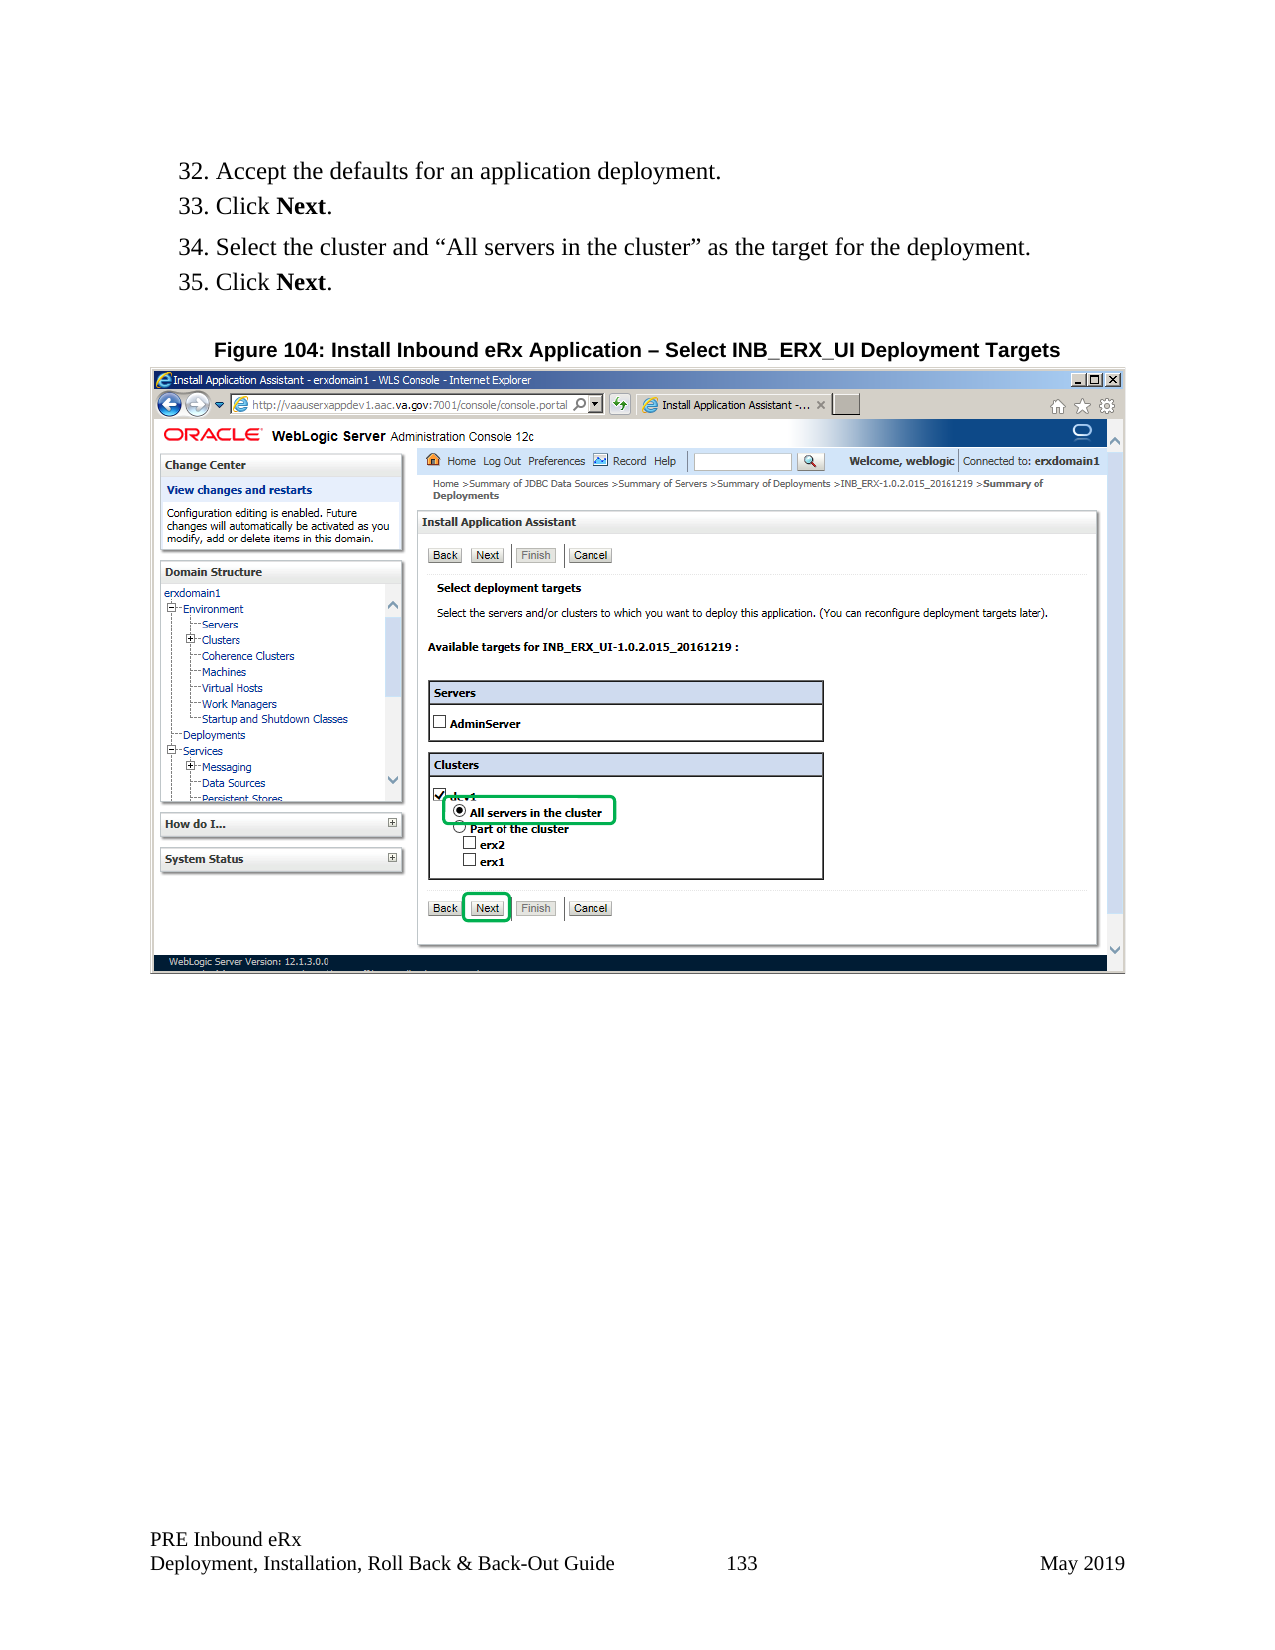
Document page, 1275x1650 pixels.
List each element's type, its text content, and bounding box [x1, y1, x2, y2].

text Figure 104: Install Inbound eRx Application – Select INB_ERX_UI Deployment Targets [150, 337, 1125, 361]
text Click Next. [178, 267, 1125, 296]
text Select the cluster and “All servers in the cluster” as the target for the deployment. [178, 232, 1125, 261]
text Accept the defaults for an application deployment. [178, 156, 1125, 185]
text Click Next. [178, 191, 1125, 220]
picture [150, 367, 1125, 974]
